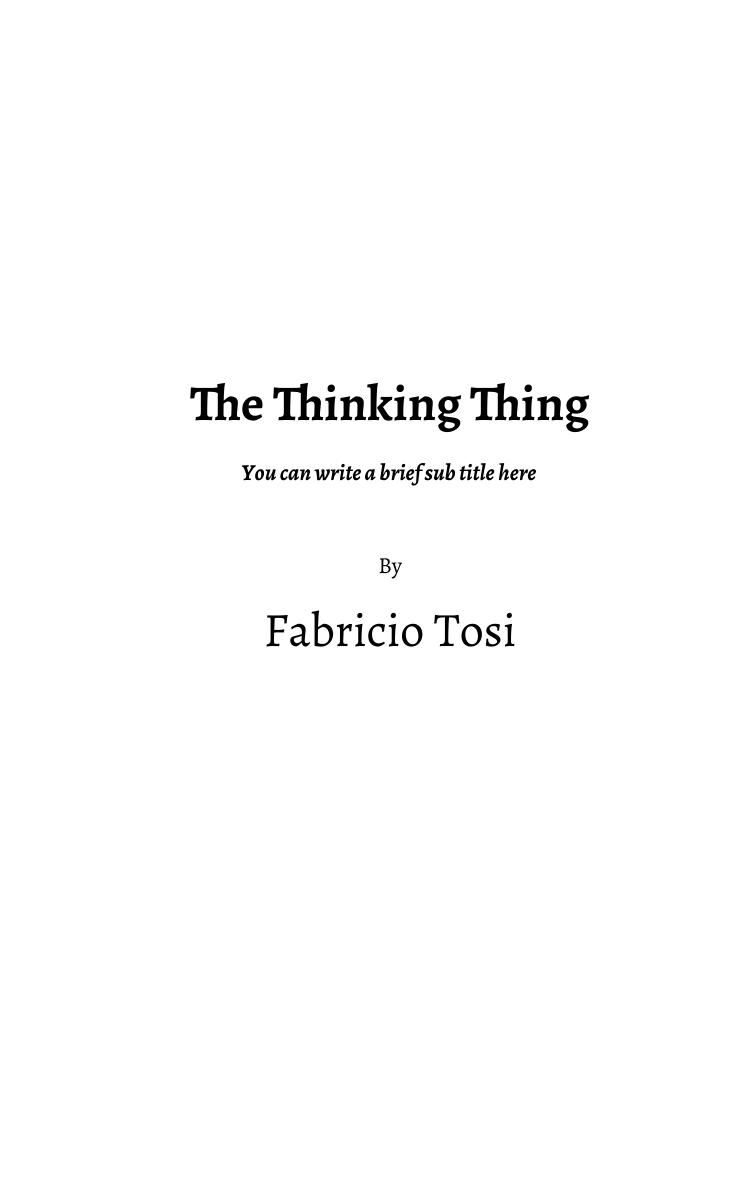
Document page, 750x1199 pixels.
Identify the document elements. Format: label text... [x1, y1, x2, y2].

text Fabricio Tosi [120, 597, 660, 662]
title The Thinking Thing [120, 370, 660, 438]
text By [120, 551, 660, 582]
text You can write a brief sub title here [120, 457, 660, 488]
